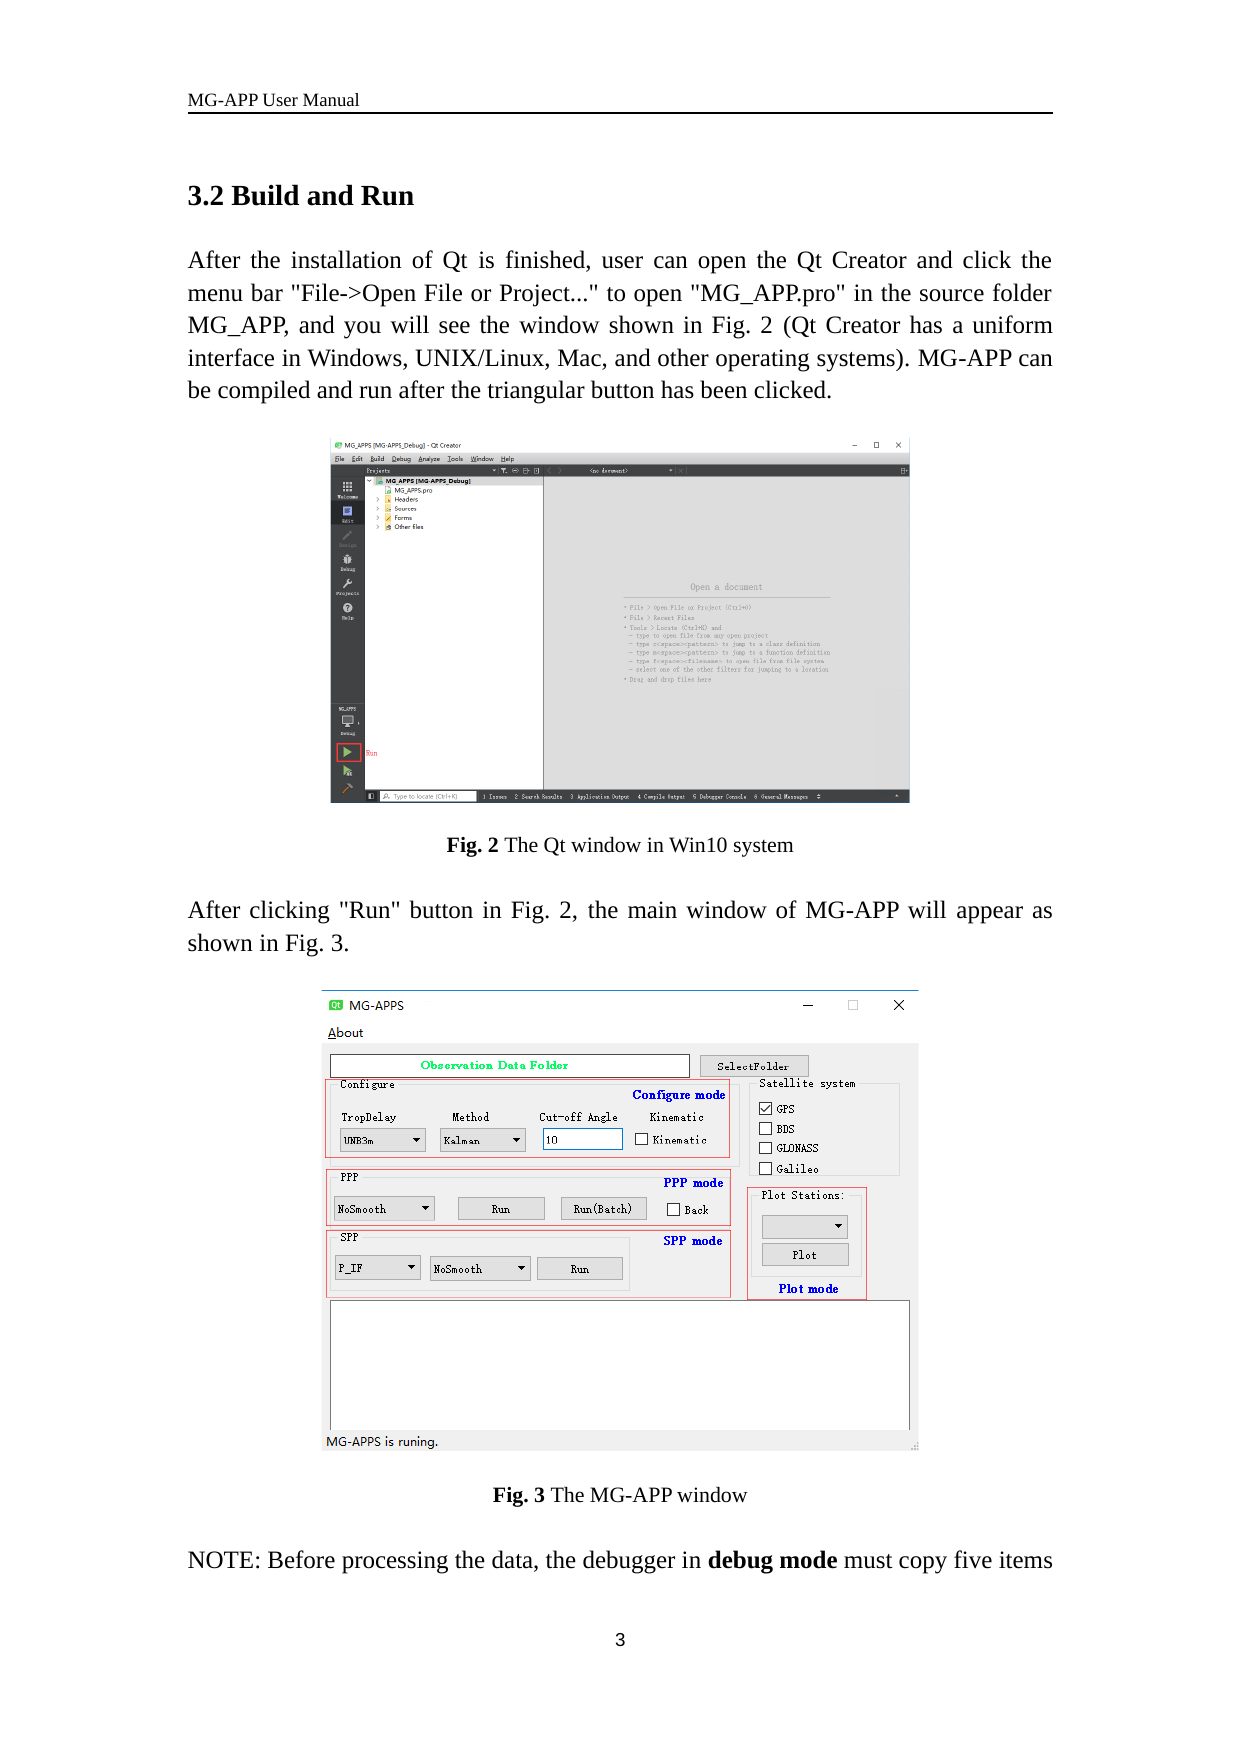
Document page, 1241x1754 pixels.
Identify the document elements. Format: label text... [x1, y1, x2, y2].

picture [330, 438, 910, 803]
text Fig. 2 The Qt window in Win10 system [187, 828, 1053, 861]
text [187, 1543, 1053, 1576]
text After clicking "Run" button in Fig. 2, the main window of MG-APP will appear as shown in Fig. 3. [187, 893, 1053, 958]
text After the installation of Qt is finished, user can open the Qt Creator and click the menu bar "File->Open File or Project..." to open "MG_APP.pro" in the source folder MG_APP, and you will see the window shown in Fig. 2 (Qt Creator has a uniform interface in Windows, UNIX/Linux, Mac, and other operating systems). MG-APP can be compiled and run after the triangular button has been clicked. [187, 243, 1053, 406]
text Fig. 3 The MG-APP window [187, 1478, 1053, 1511]
text 3.2 Build and Run [187, 162, 1053, 227]
picture [321, 990, 919, 1451]
